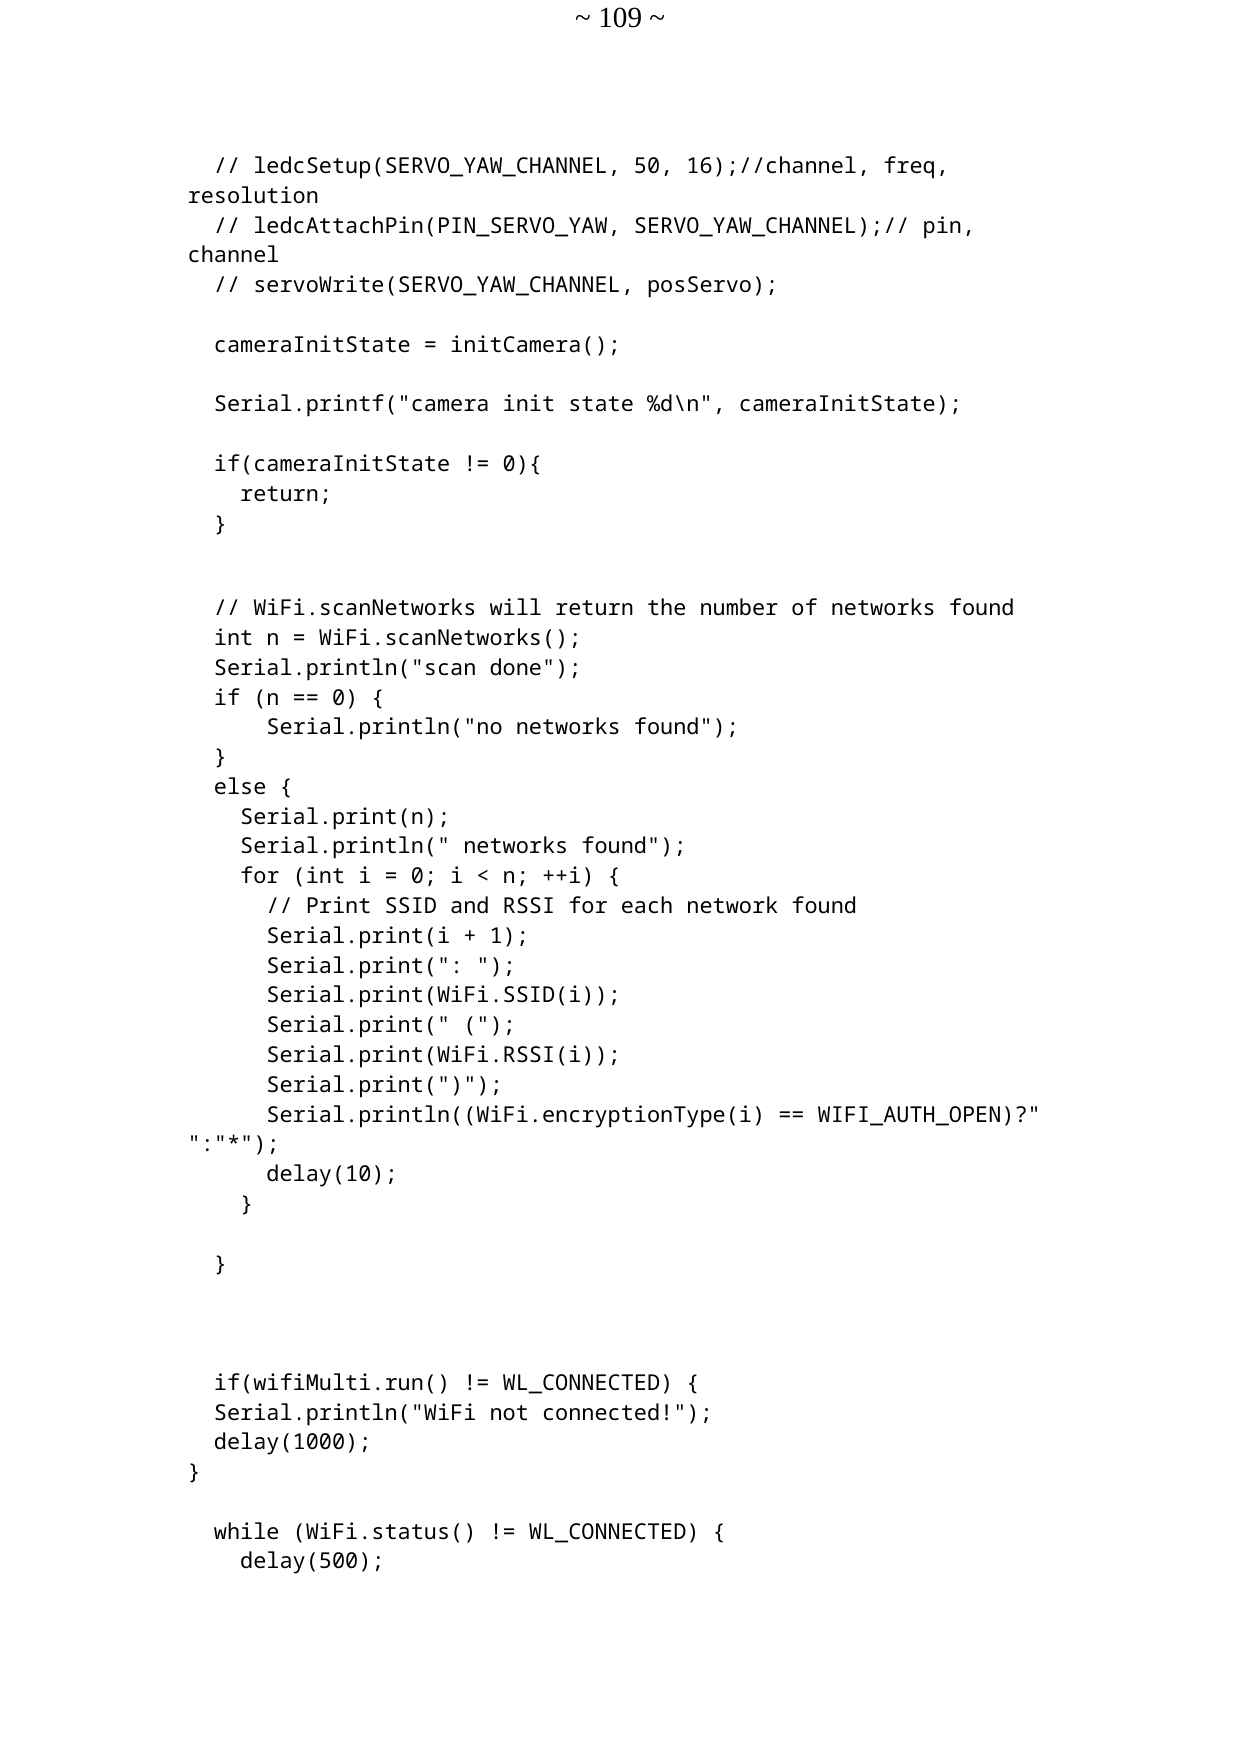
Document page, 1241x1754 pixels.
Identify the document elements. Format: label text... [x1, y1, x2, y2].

text Serial.println("WiFi not connected!"); [187, 1396, 1053, 1426]
text Serial.print(i + 1); [187, 920, 1053, 949]
text if(cameraInitState != 0){ [187, 448, 1053, 478]
text for (int i = 0; i < n; ++i) { [187, 860, 1053, 890]
text Serial.print(WiFi.RSSI(i)); [187, 1039, 1053, 1069]
text Serial.print(WiFi.SSID(i)); [187, 979, 1053, 1009]
text Serial.printf("camera init state %d\n", cameraInitState); [187, 388, 1053, 418]
text // WiFi.scanNetworks will return the number of networks found [187, 592, 1053, 622]
text } [187, 507, 1053, 537]
text // Print SSID and RSSI for each network found [187, 890, 1053, 920]
text Serial.print(")"); [187, 1069, 1053, 1098]
text int n = WiFi.scanNetworks(); [187, 622, 1053, 652]
text Serial.println("scan done"); [187, 652, 1053, 681]
text Serial.print(" ("); [187, 1009, 1053, 1039]
text if(wifiMulti.run() != WL_CONNECTED) { [187, 1367, 1053, 1396]
text Serial.println("no networks found"); [187, 711, 1053, 741]
text } [187, 1247, 1053, 1277]
text delay(500); [187, 1545, 1053, 1575]
text cameraInitState = initCamera(); [187, 329, 1053, 358]
text Serial.print(": "); [187, 949, 1053, 979]
text delay(1000); [187, 1426, 1053, 1456]
text // ledcSetup(SERVO_YAW_CHANNEL, 50, 16);//channel, freq, resolution [187, 150, 1053, 209]
text if (n == 0) { [187, 681, 1053, 711]
text // servoWrite(SERVO_YAW_CHANNEL, posServo); [187, 269, 1053, 299]
text Serial.println(" networks found"); [187, 830, 1053, 860]
text while (WiFi.status() != WL_CONNECTED) { [187, 1516, 1053, 1545]
text // ledcAttachPin(PIN_SERVO_YAW, SERVO_YAW_CHANNEL);// pin, channel [187, 209, 1053, 269]
text return; [187, 478, 1053, 507]
text delay(10); [187, 1158, 1053, 1188]
text Serial.println((WiFi.encryptionType(i) == WIFI_AUTH_OPEN)?" ":"*"); [187, 1098, 1053, 1158]
text } [187, 1188, 1053, 1218]
text } [187, 741, 1053, 771]
text } [187, 1456, 1053, 1486]
text Serial.print(n); [187, 801, 1053, 830]
text else { [187, 771, 1053, 801]
